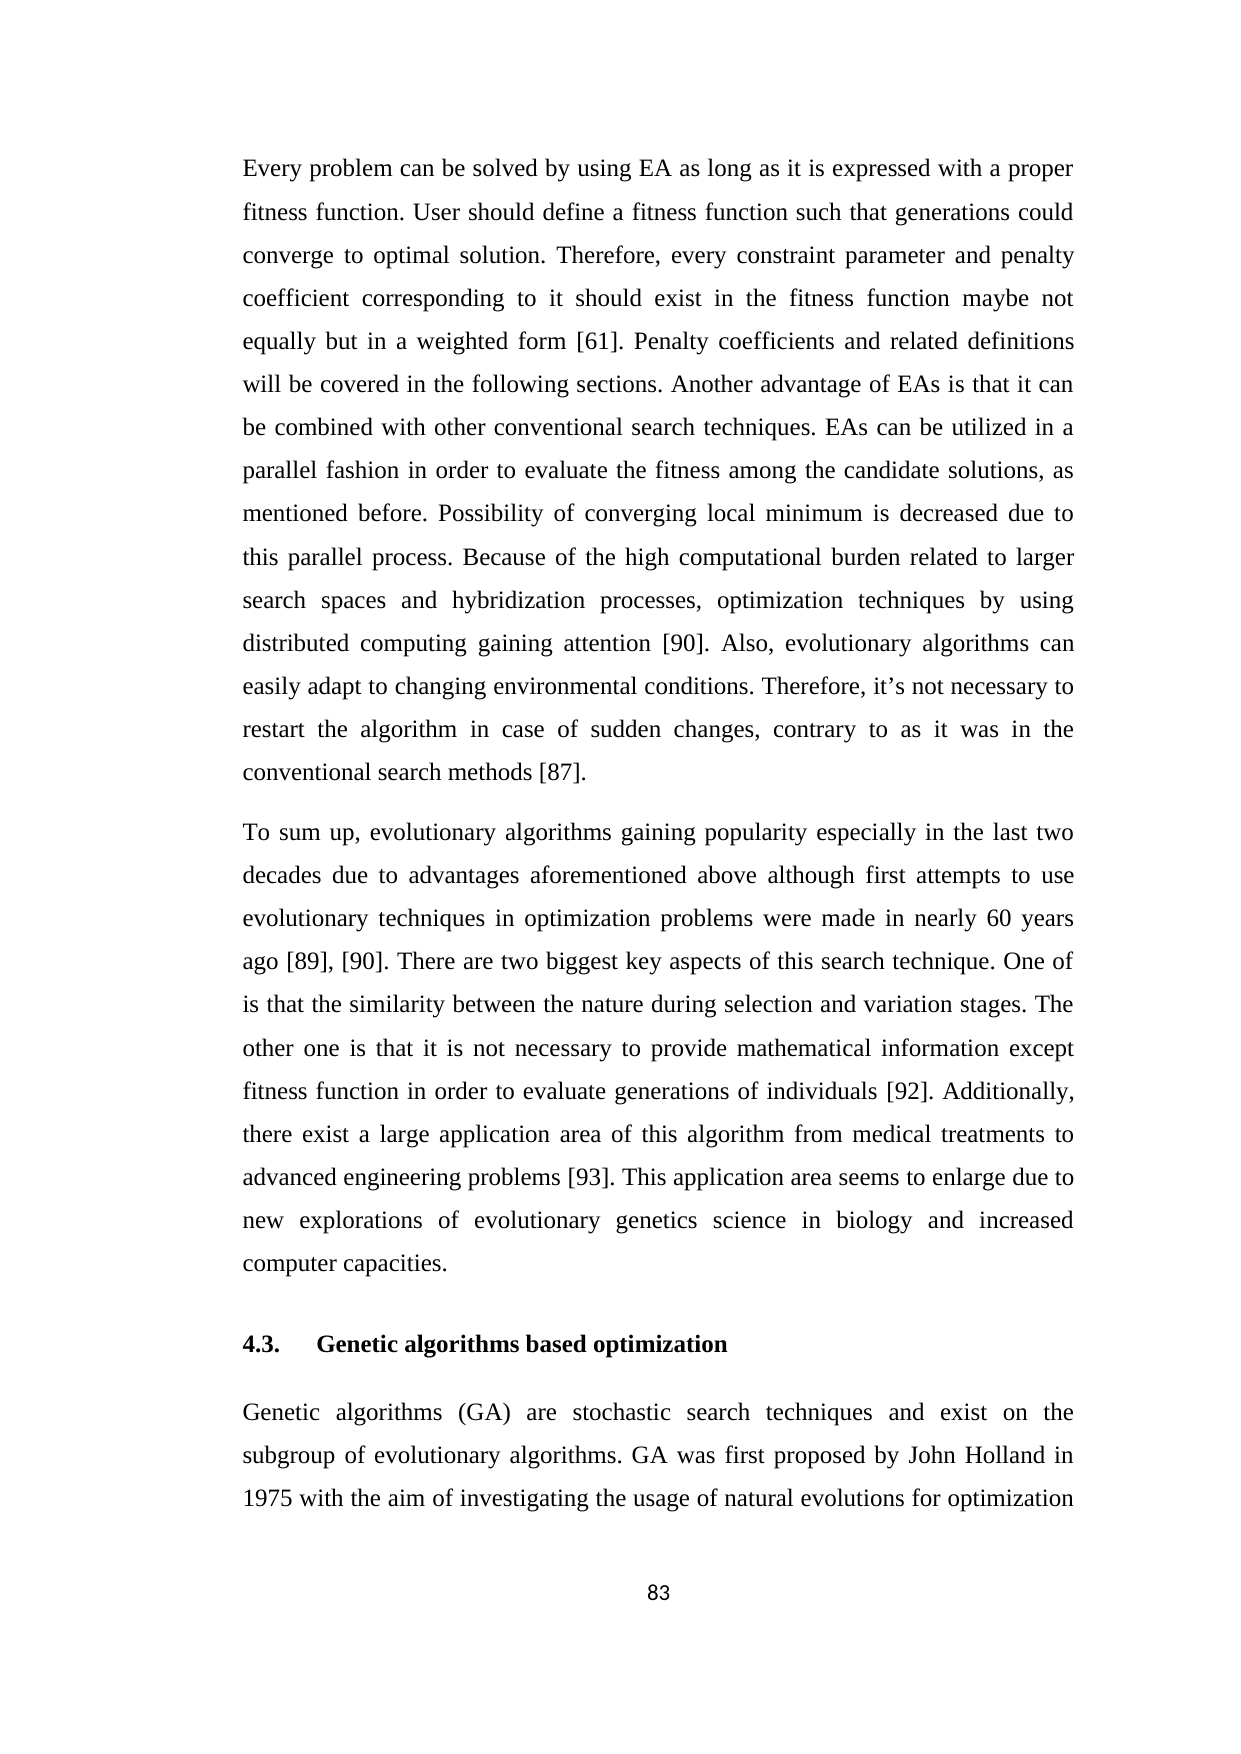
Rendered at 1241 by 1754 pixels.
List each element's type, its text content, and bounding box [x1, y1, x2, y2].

subtitle Genetic algorithms based optimization [242, 1329, 1075, 1358]
text Every problem can be solved by using EA as long as it is expressed with a proper fitness function. User should define a fitness function such that generations could converge to optimal solution. Therefore, every constraint parameter and penalty coefficient corresponding to it should exist in the fitness function maybe not equally but in a weighted form [61]. Penalty coefficients and related definitions will be covered in the following sections. Another advantage of EAs is that it can be combined with other conventional search techniques. EAs can be utilized in a parallel fashion in order to evaluate the fitness among the candidate solutions, as mentioned before. Possibility of converging local minimum is decreased due to this parallel process. Because of the high computational burden related to larger search spaces and hybridization processes, optimization techniques by using distributed computing gaining attention [90]. Also, evolutionary algorithms can easily adapt to changing environmental conditions. Therefore, it’s not necessary to restart the algorithm in case of sudden changes, contrary to as it was in the conventional search methods [87]. [242, 153, 1075, 786]
text To sum up, evolutionary algorithms gaining popularity especially in the last two decades due to advantages aforementioned above although first attempts to use evolutionary techniques in optimization problems were made in nearly 60 years ago [89], [90]. There are two biggest key aspects of this search technique. One of is that the similarity between the nature during selection and variation stages. The other one is that it is not necessary to provide mathematical information except fitness function in order to evaluate generations of individuals [92]. Additionally, there exist a large application area of this algorithm from medical treatments to advanced engineering problems [93]. This application area seems to enlarge due to new explorations of evolutionary genetics science in biology and increased computer capacities. [242, 817, 1075, 1277]
